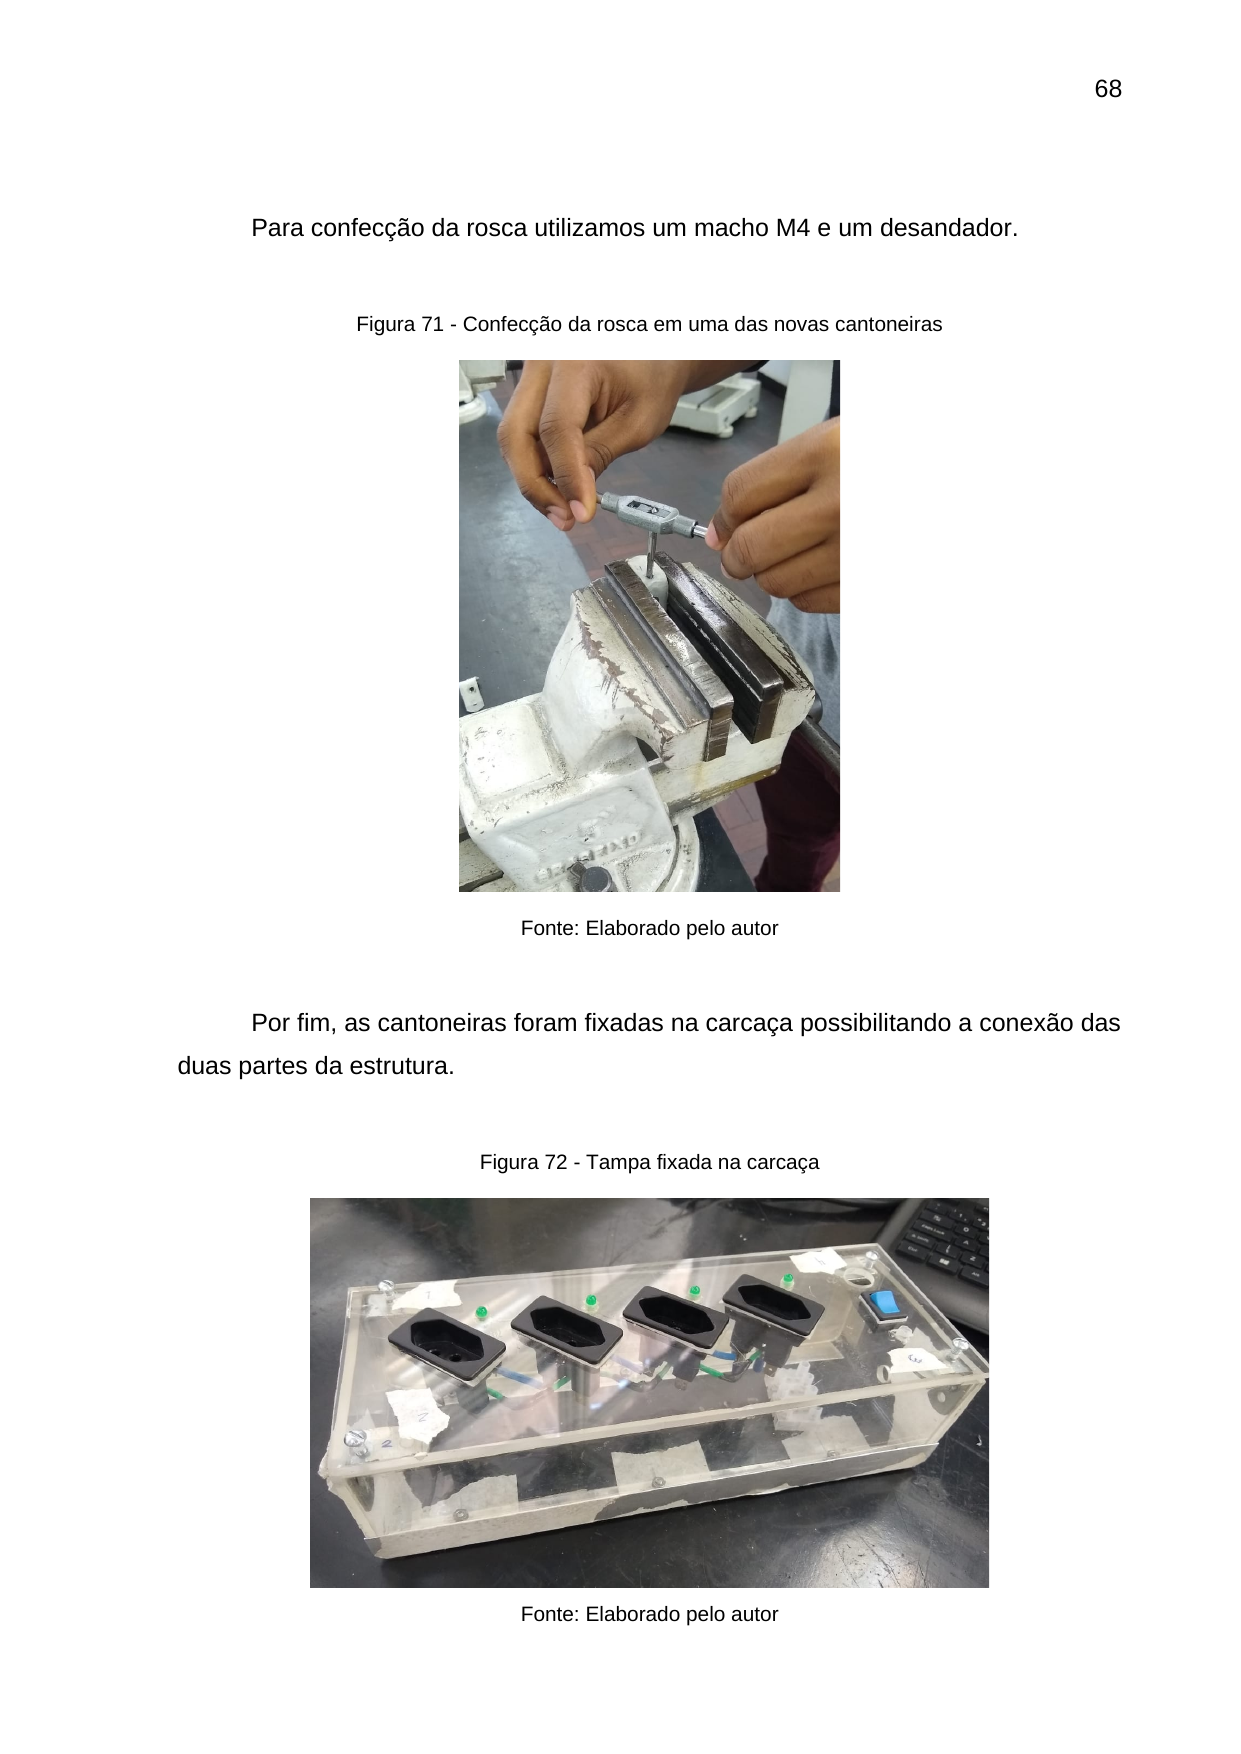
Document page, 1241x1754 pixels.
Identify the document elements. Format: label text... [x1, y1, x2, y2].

text Figura 71 - Confecção da rosca em uma das novas cantoneiras [177, 312, 1122, 336]
text Figura 72 - Tampa fixada na carcaça [177, 1150, 1122, 1174]
text Por fim, as cantoneiras foram fixadas na carcaça possibilitando a conexão das duas partes da estrutura. [177, 1008, 1122, 1080]
text Para confecção da rosca utilizamos um macho M4 e um desandador. [177, 213, 1122, 242]
text Fonte: Elaborado pelo autor [177, 916, 1122, 940]
picture [310, 1198, 990, 1588]
picture [459, 360, 841, 892]
text Fonte: Elaborado pelo autor [177, 1602, 1122, 1626]
